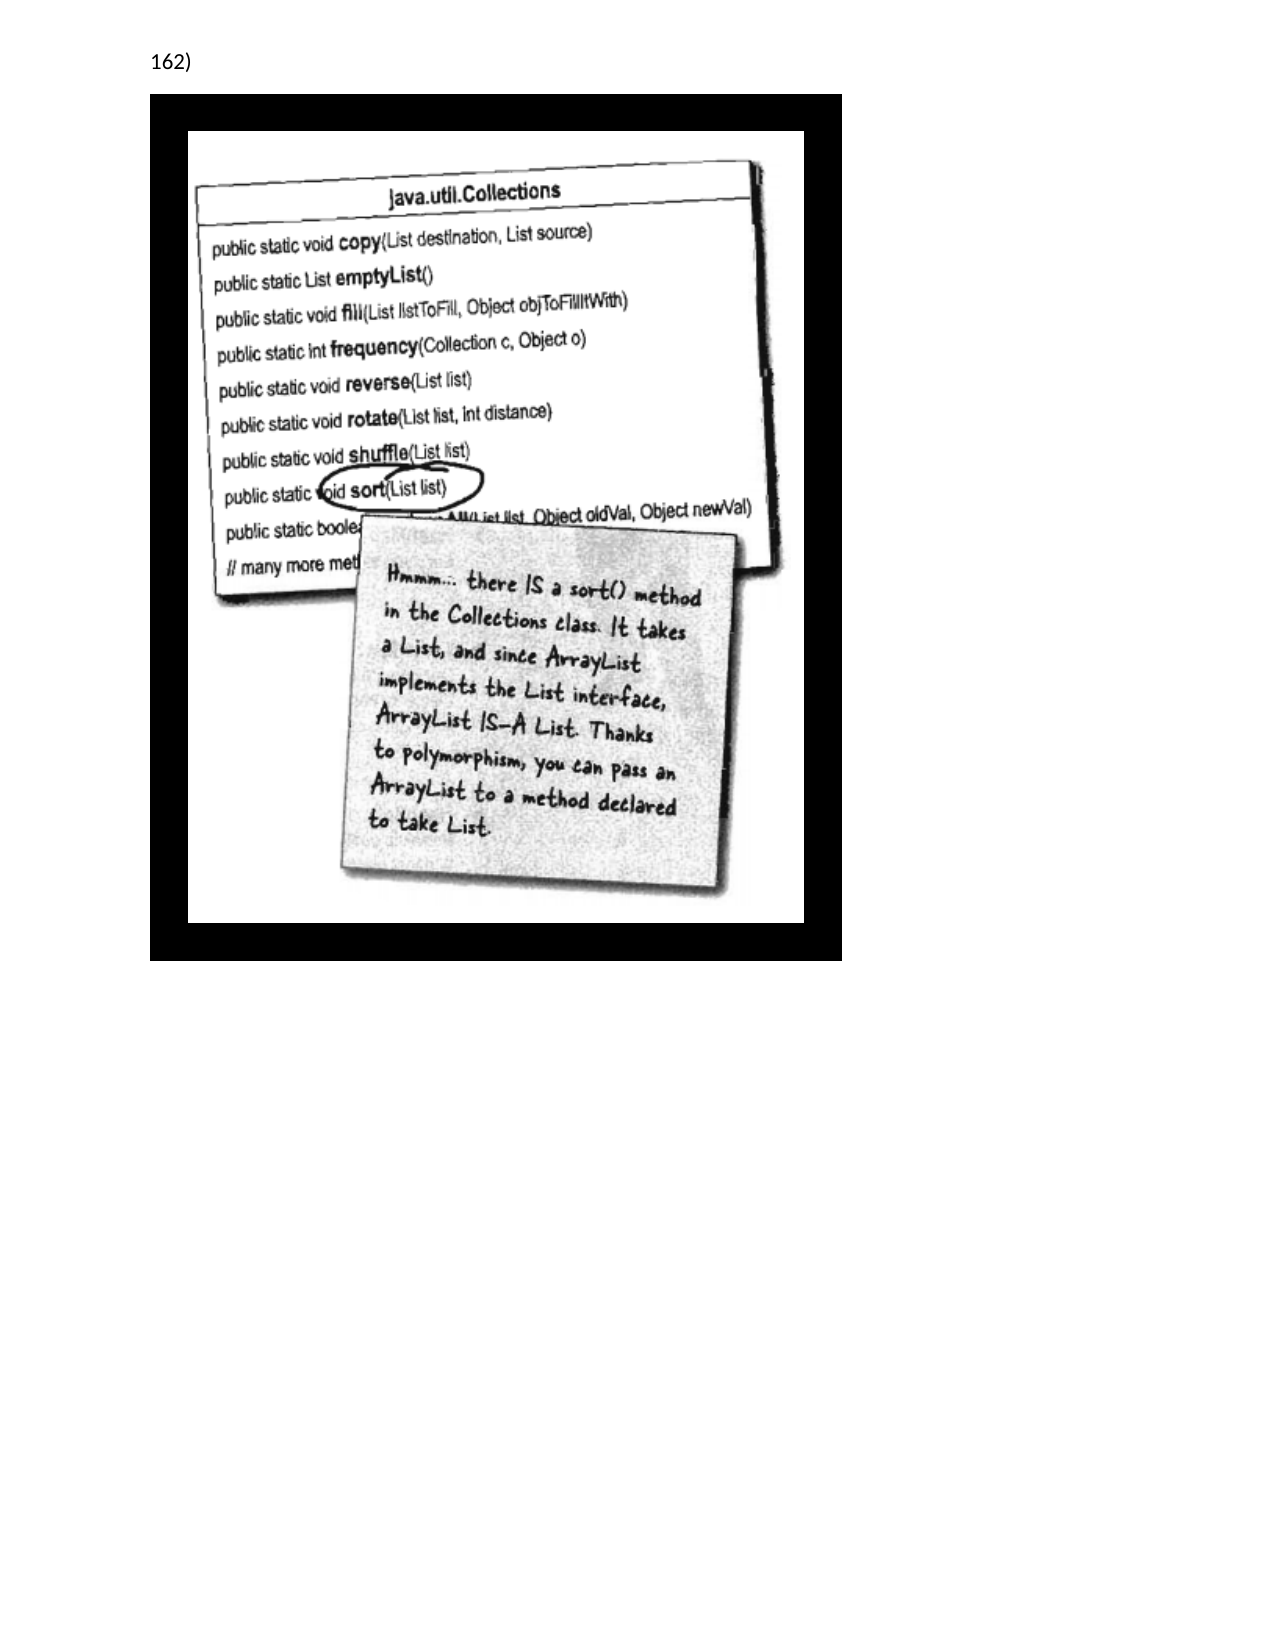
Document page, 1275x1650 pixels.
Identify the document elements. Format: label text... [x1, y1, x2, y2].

text 162) [150, 47, 1125, 75]
picture [188, 131, 804, 923]
